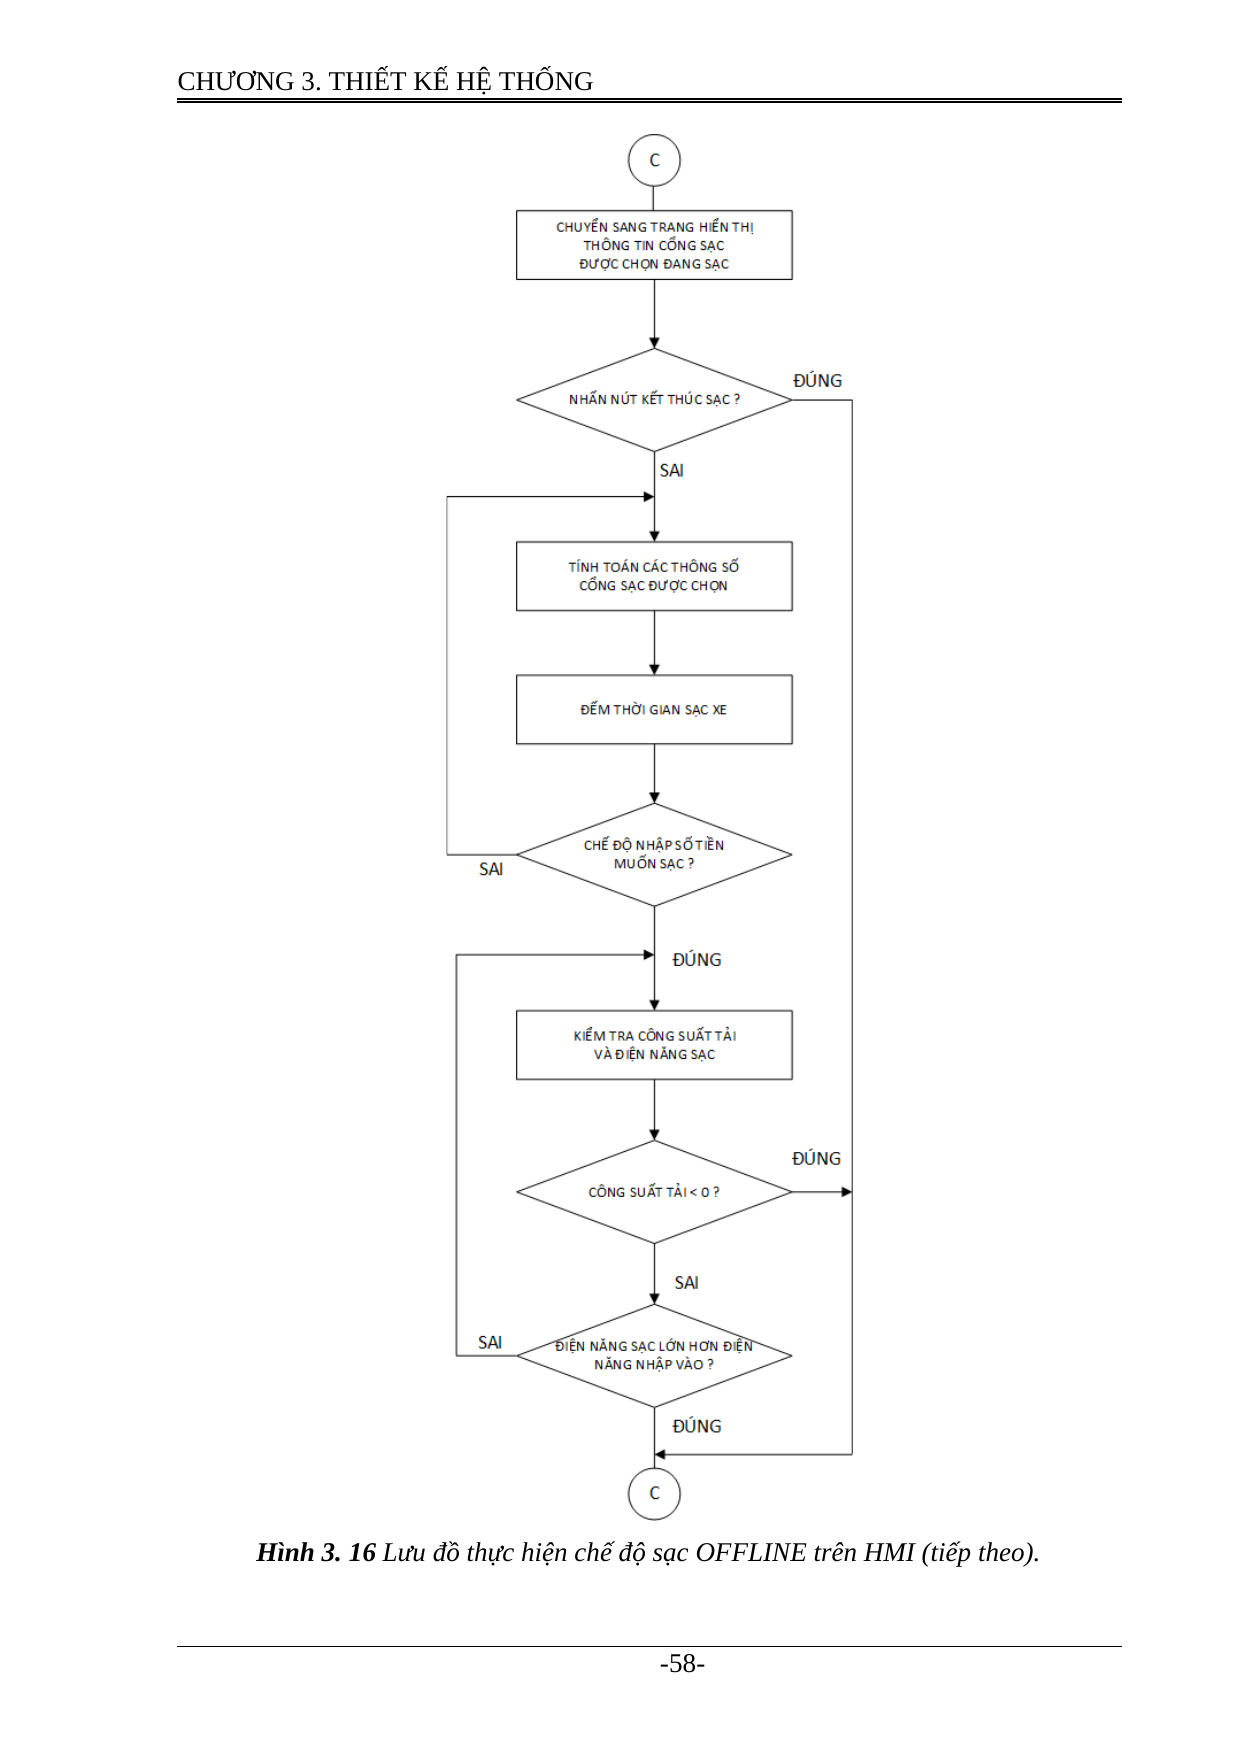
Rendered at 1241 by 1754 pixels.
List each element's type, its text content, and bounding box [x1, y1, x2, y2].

text Hình 3. 16 Lưu đồ thực hiện chế độ sạc OFFLINE trên HMI (tiếp theo). [177, 1536, 1122, 1567]
picture [446, 134, 853, 1521]
